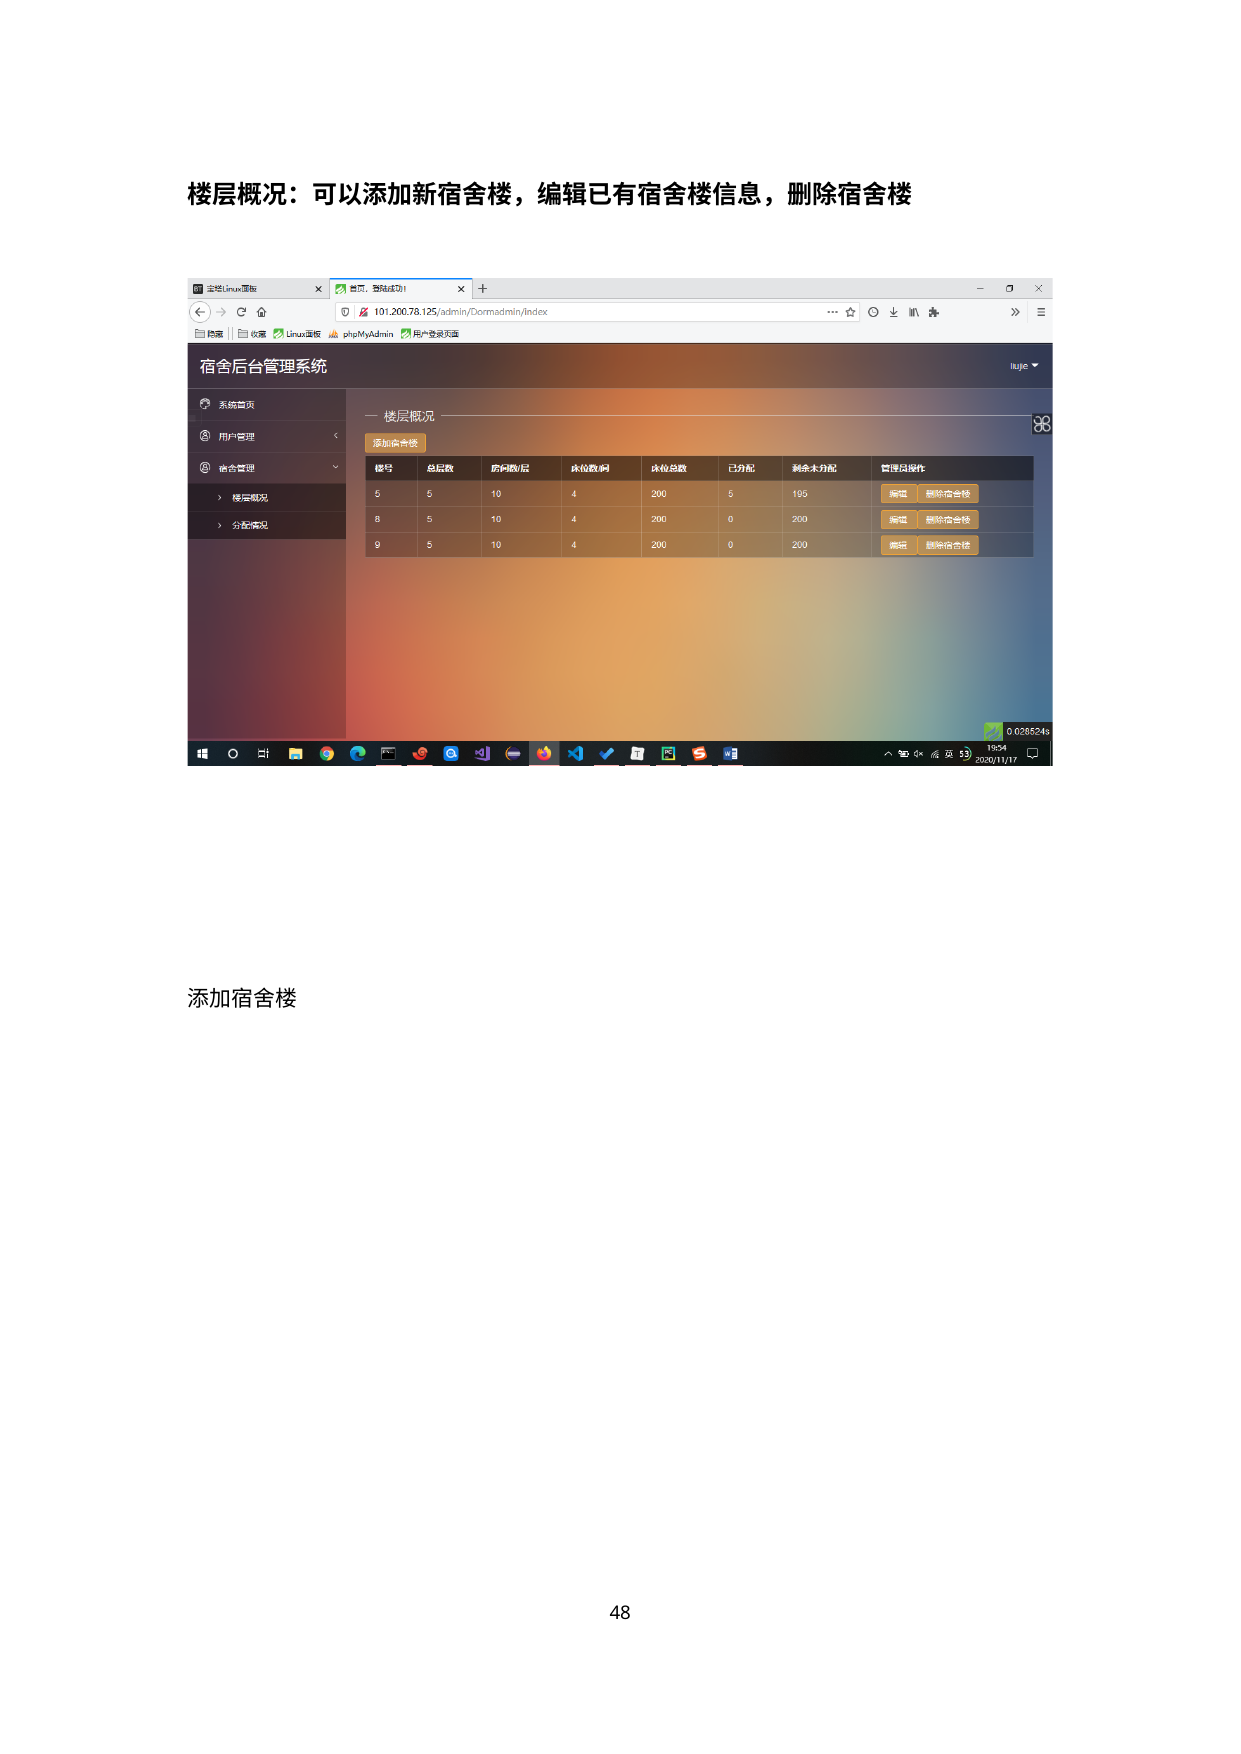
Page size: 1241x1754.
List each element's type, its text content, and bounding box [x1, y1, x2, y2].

picture [187, 278, 1053, 766]
subtitle 楼层概况：可以添加新宿舍楼，编辑已有宿舍楼信息，删除宿舍楼 [187, 160, 1053, 225]
text 添加宿舍楼 [187, 980, 1053, 1013]
